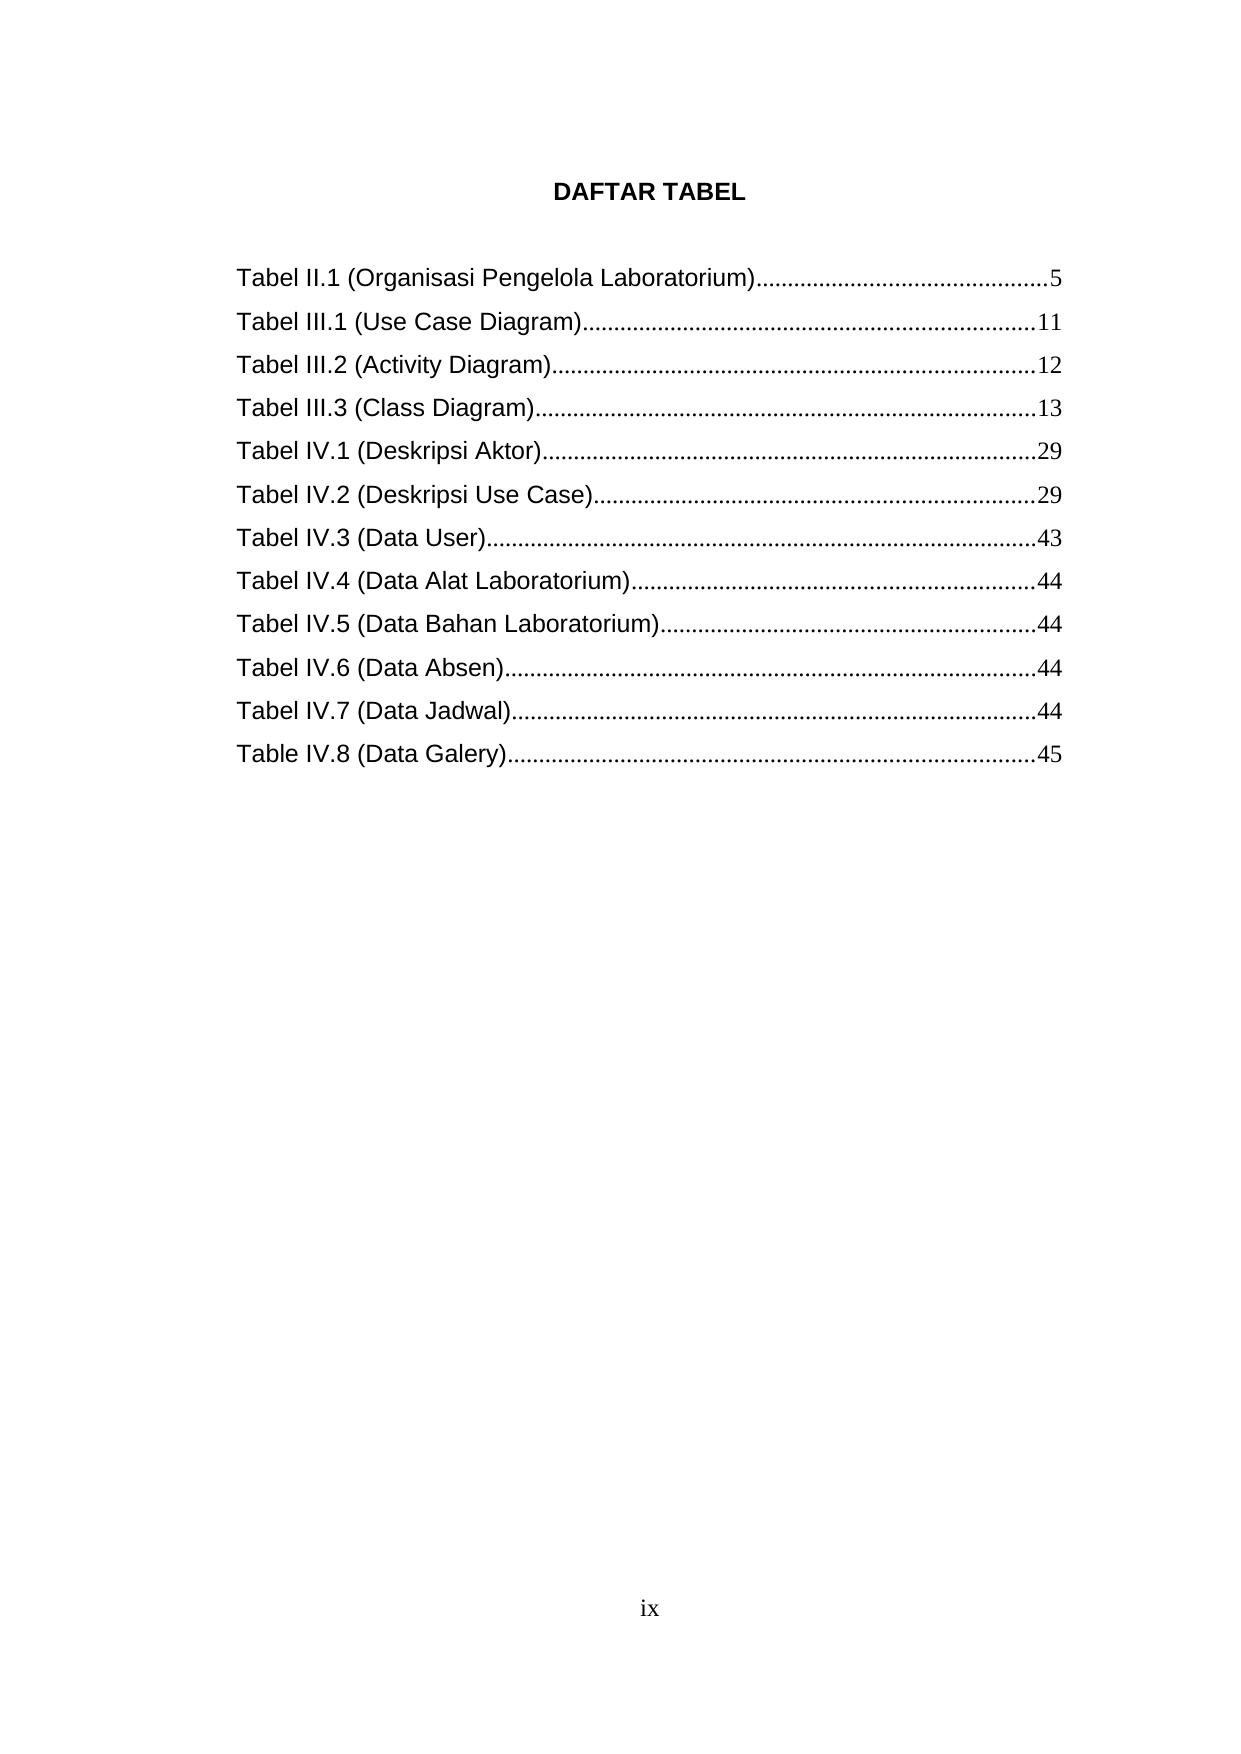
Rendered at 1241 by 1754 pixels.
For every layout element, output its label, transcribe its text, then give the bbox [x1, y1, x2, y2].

text Tabel IV.5 (Data Bahan Laboratorium) 44 [236, 609, 1063, 638]
text Tabel IV.2 (Deskripsi Use Case) 29 [236, 479, 1063, 508]
subtitle DAFTAR TABEL [236, 177, 1063, 206]
text Tabel III.1 (Use Case Diagram) 11 [236, 307, 1063, 336]
text Tabel IV.3 (Data User) 43 [236, 523, 1063, 552]
text Tabel IV.6 (Data Absen) 44 [236, 652, 1063, 681]
text Tabel IV.7 (Data Jadwal) 44 [236, 696, 1063, 724]
text Tabel IV.4 (Data Alat Laboratorium) 44 [236, 566, 1063, 595]
text Tabel III.2 (Activity Diagram) 12 [236, 350, 1063, 379]
text Tabel III.3 (Class Diagram) 13 [236, 393, 1063, 422]
text Tabel II.1 (Organisasi Pengelola Laboratorium) 5 [236, 263, 1063, 292]
text Tabel IV.1 (Deskripsi Aktor) 29 [236, 436, 1063, 465]
text Table IV.8 (Data Galery) 45 [236, 739, 1063, 768]
